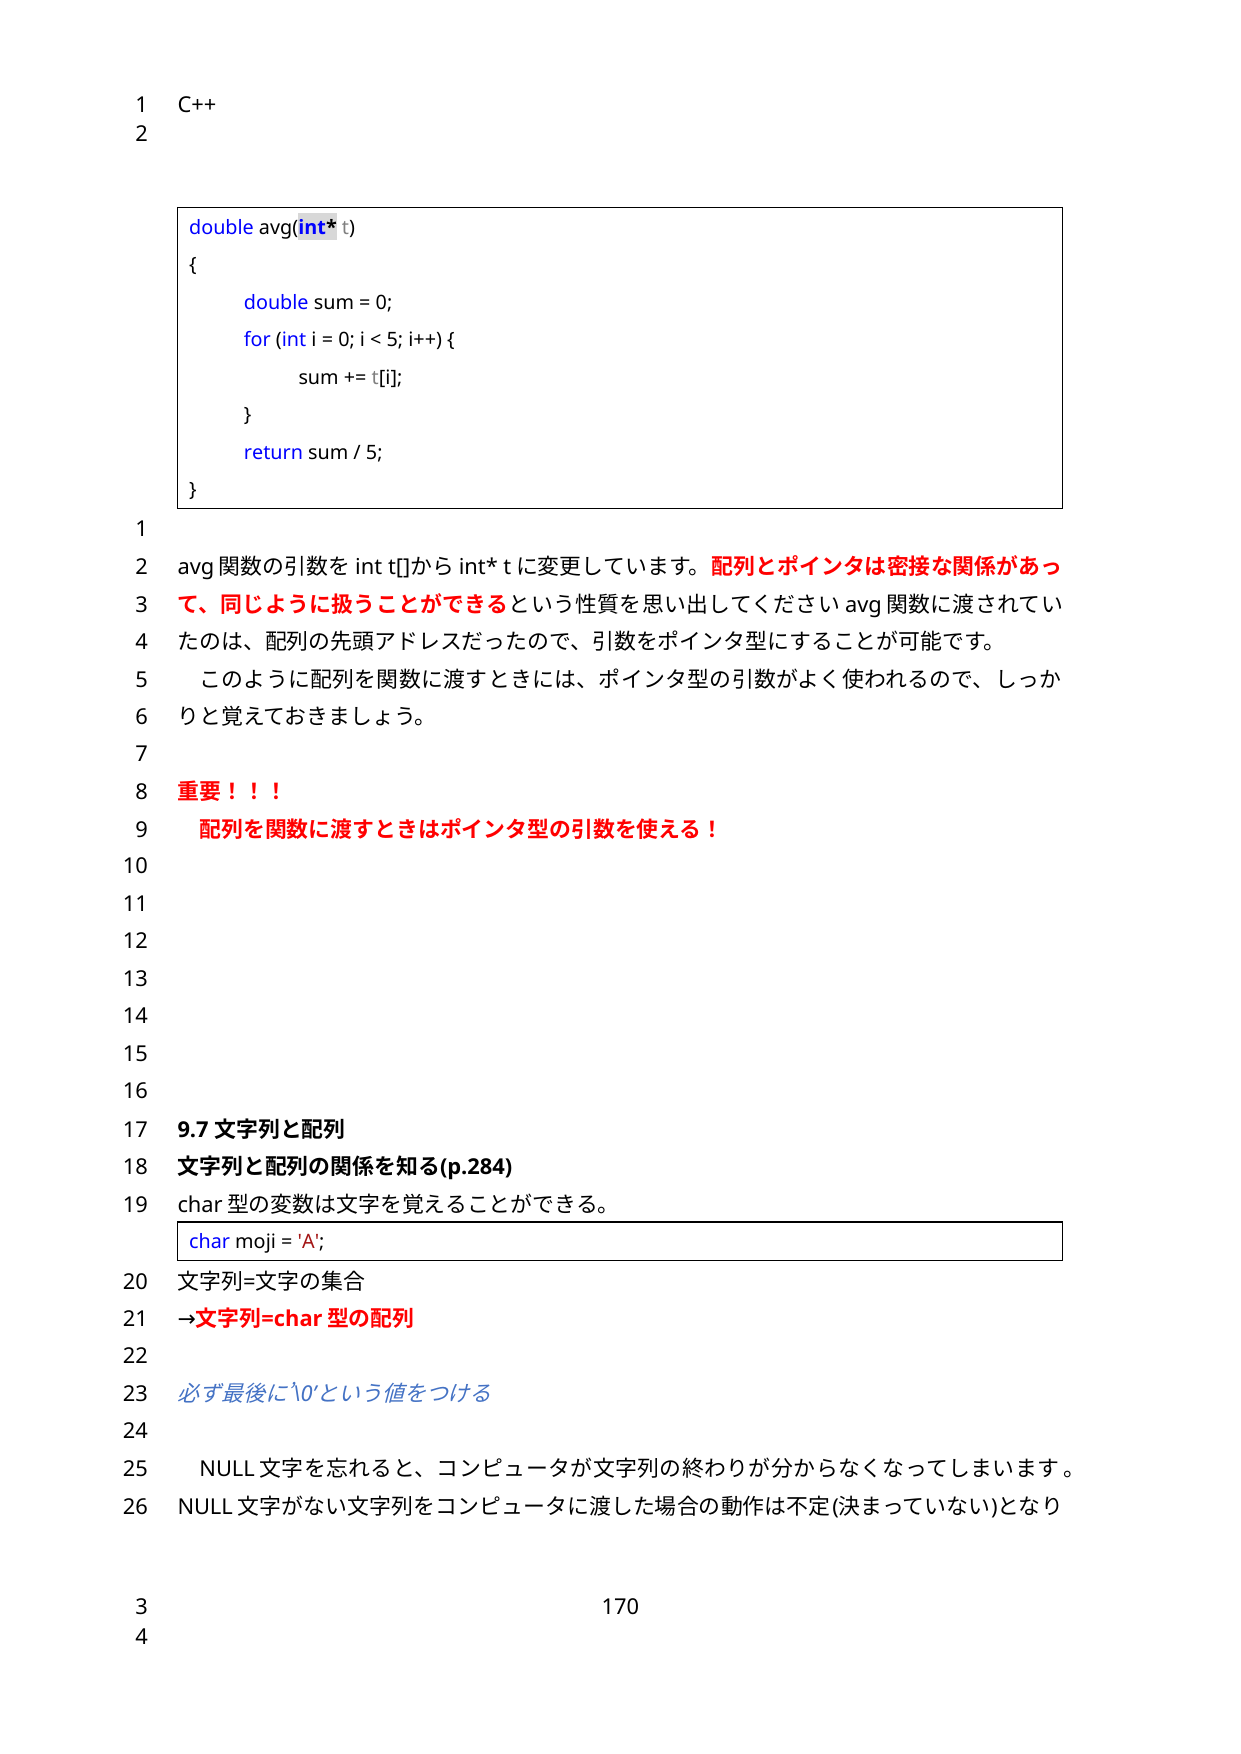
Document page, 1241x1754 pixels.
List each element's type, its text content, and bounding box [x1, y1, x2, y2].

text 必ず最後に’\0’という値をつける [177, 1373, 1063, 1411]
text char型の変数は文字を覚えることができる。 [177, 1184, 1063, 1221]
text avg関数の引数をint t[]からint* tに変更しています。配列とポインタは密接な関係があって、同じように扱うことができるという性質を思い出してくださいavg関数に渡されていたのは、配列の先頭アドレスだったので、引数をポインタ型にすることが可能です。 [177, 546, 1063, 659]
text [177, 1448, 1063, 1523]
text 重要！！！ [177, 771, 1063, 809]
text →文字列=char型の配列 [177, 1298, 1063, 1336]
text 文字列と配列の関係を知る(p.284) [177, 1146, 1063, 1184]
table_header char moji = 'A'; [178, 1223, 1062, 1260]
text 文字列=文字の集合 [177, 1261, 1063, 1298]
text このように配列を関数に渡すときには、ポインタ型の引数がよく使われるので、しっかりと覚えておきましょう。 [177, 659, 1063, 734]
text 配列を関数に渡すときはポインタ型の引数を使える！ [177, 809, 1063, 846]
subtitle 9.7 文字列と配列 [177, 1109, 1063, 1146]
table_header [178, 208, 1062, 508]
